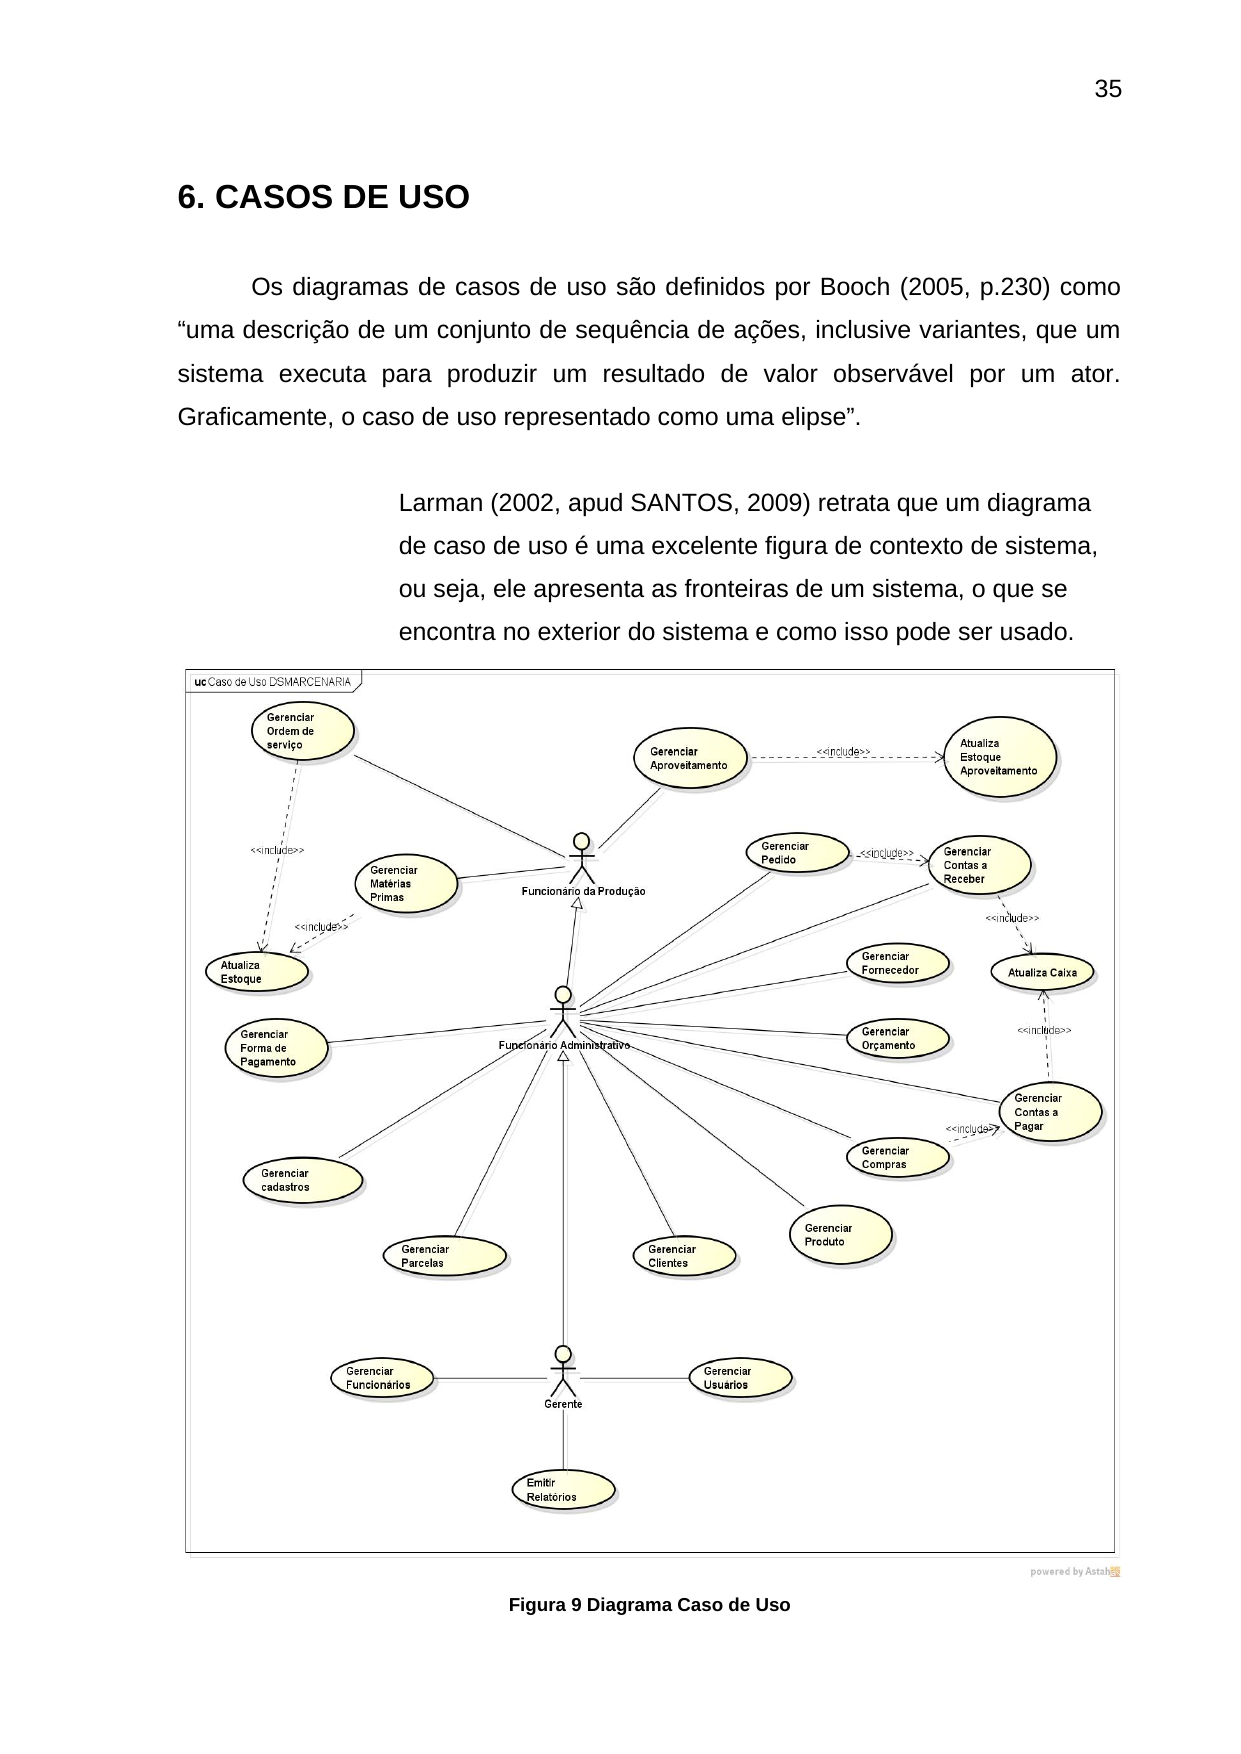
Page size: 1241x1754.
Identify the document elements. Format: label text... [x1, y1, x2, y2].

picture [177, 660, 1123, 1580]
text Os diagramas de casos de uso são definidos por Booch (2005, p.230) como “uma descrição de um conjunto de sequência de ações, inclusive variantes, que um sistema executa para produzir um resultado de valor observável por um ator. Graficamente, o caso de uso representado como uma elipse”. [177, 272, 1122, 430]
text Larman (2002, apud SANTOS, 2009) retrata que um diagrama de caso de uso é uma excelente figura de contexto de sistema, ou seja, ele apresenta as fronteiras de um sistema, o que se encontra no exterior do sistema e como isso pode ser usado. [398, 488, 1122, 646]
text CASOS DE USO [177, 177, 1122, 216]
text Figura 9 Diagrama Caso de Uso [177, 1593, 1122, 1615]
